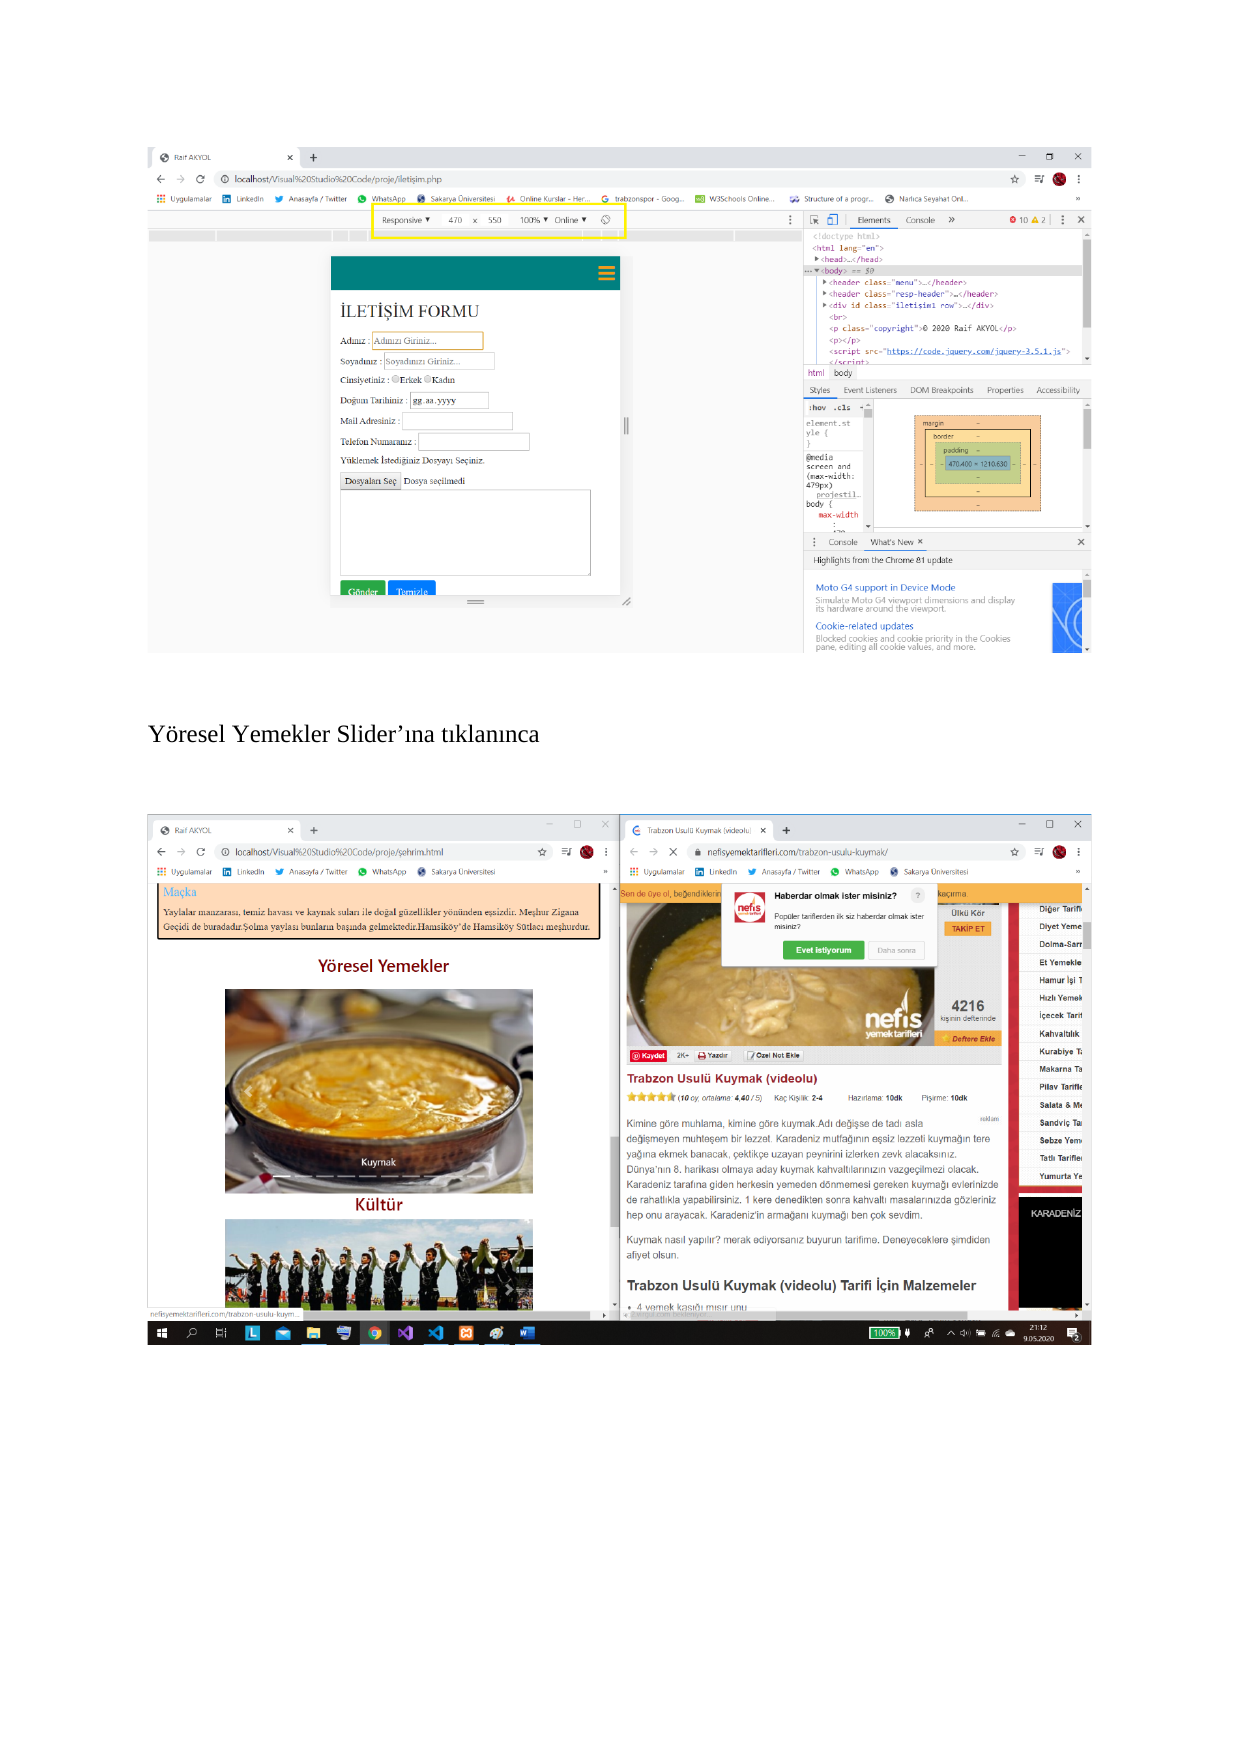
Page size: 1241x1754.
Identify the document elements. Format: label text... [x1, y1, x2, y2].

text Yöresel Yemekler Slider’ına tıklanınca [148, 719, 1093, 748]
picture [147, 814, 1092, 1345]
picture [147, 147, 1092, 653]
